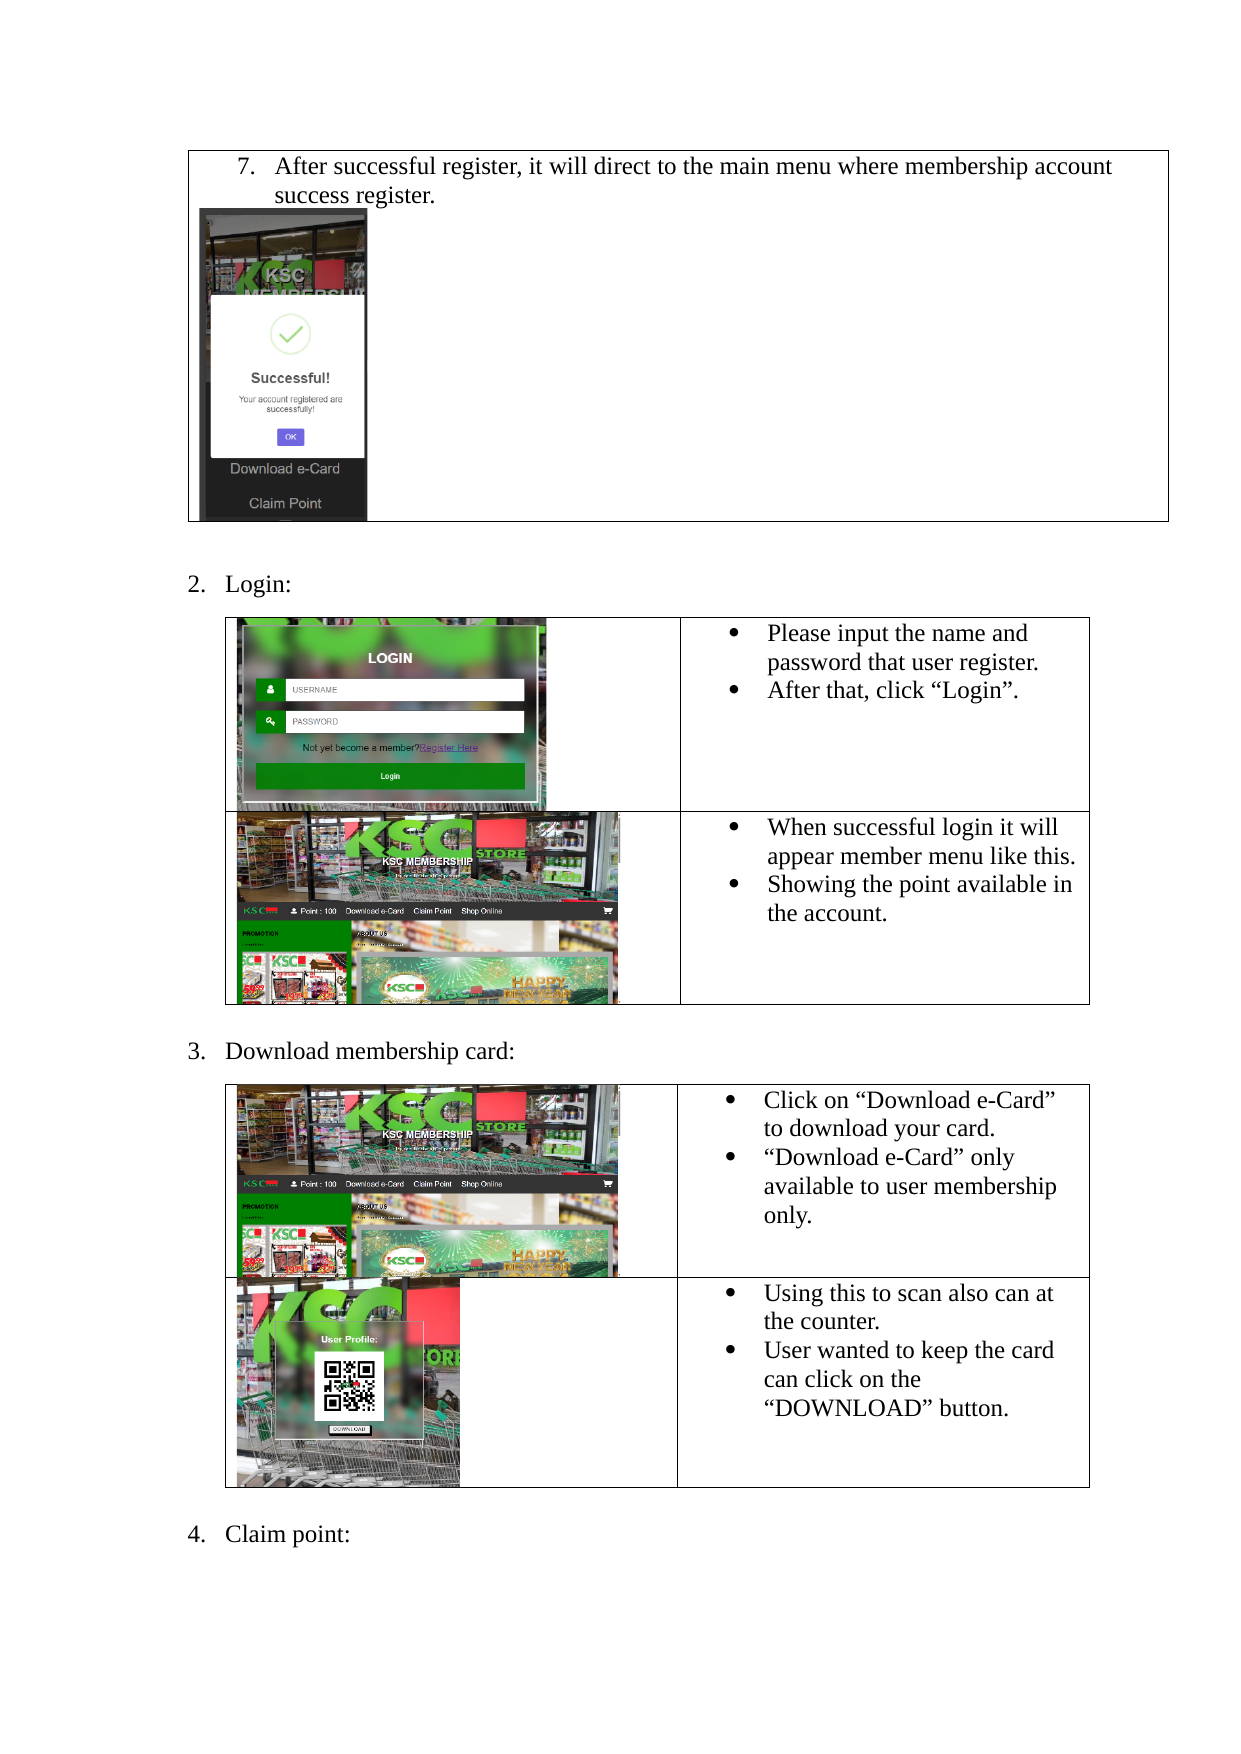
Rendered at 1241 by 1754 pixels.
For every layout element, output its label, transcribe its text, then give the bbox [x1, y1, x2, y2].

picture [236, 812, 621, 1004]
table_header Please input the name and password that user register. After that, click “Login”. [681, 618, 1089, 811]
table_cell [189, 151, 1168, 521]
table_cell [226, 812, 236, 1004]
table_header [547, 618, 680, 811]
table_cell [460, 1278, 677, 1487]
list Download membership card: [187, 1036, 1090, 1065]
table_header [226, 618, 236, 811]
table_cell [226, 1278, 236, 1487]
table_header [621, 1085, 677, 1277]
table_cell When successful login it will appear member menu like this. Showing the point available in the account. [681, 812, 1089, 1004]
list Claim point: [187, 1519, 1090, 1548]
picture [236, 618, 547, 811]
table_cell [621, 812, 680, 1004]
picture [199, 208, 368, 521]
picture [236, 1084, 621, 1487]
table_cell Using this to scan also can at the counter. User wanted to keep the card can click on the “DOWNLOAD” button. [678, 1278, 1089, 1487]
list Login: [187, 569, 1090, 598]
table_header [226, 1085, 236, 1277]
table_header Click on “Download e-Card” to download your card. “Download e-Card” only available to user membership only. [678, 1085, 1089, 1277]
